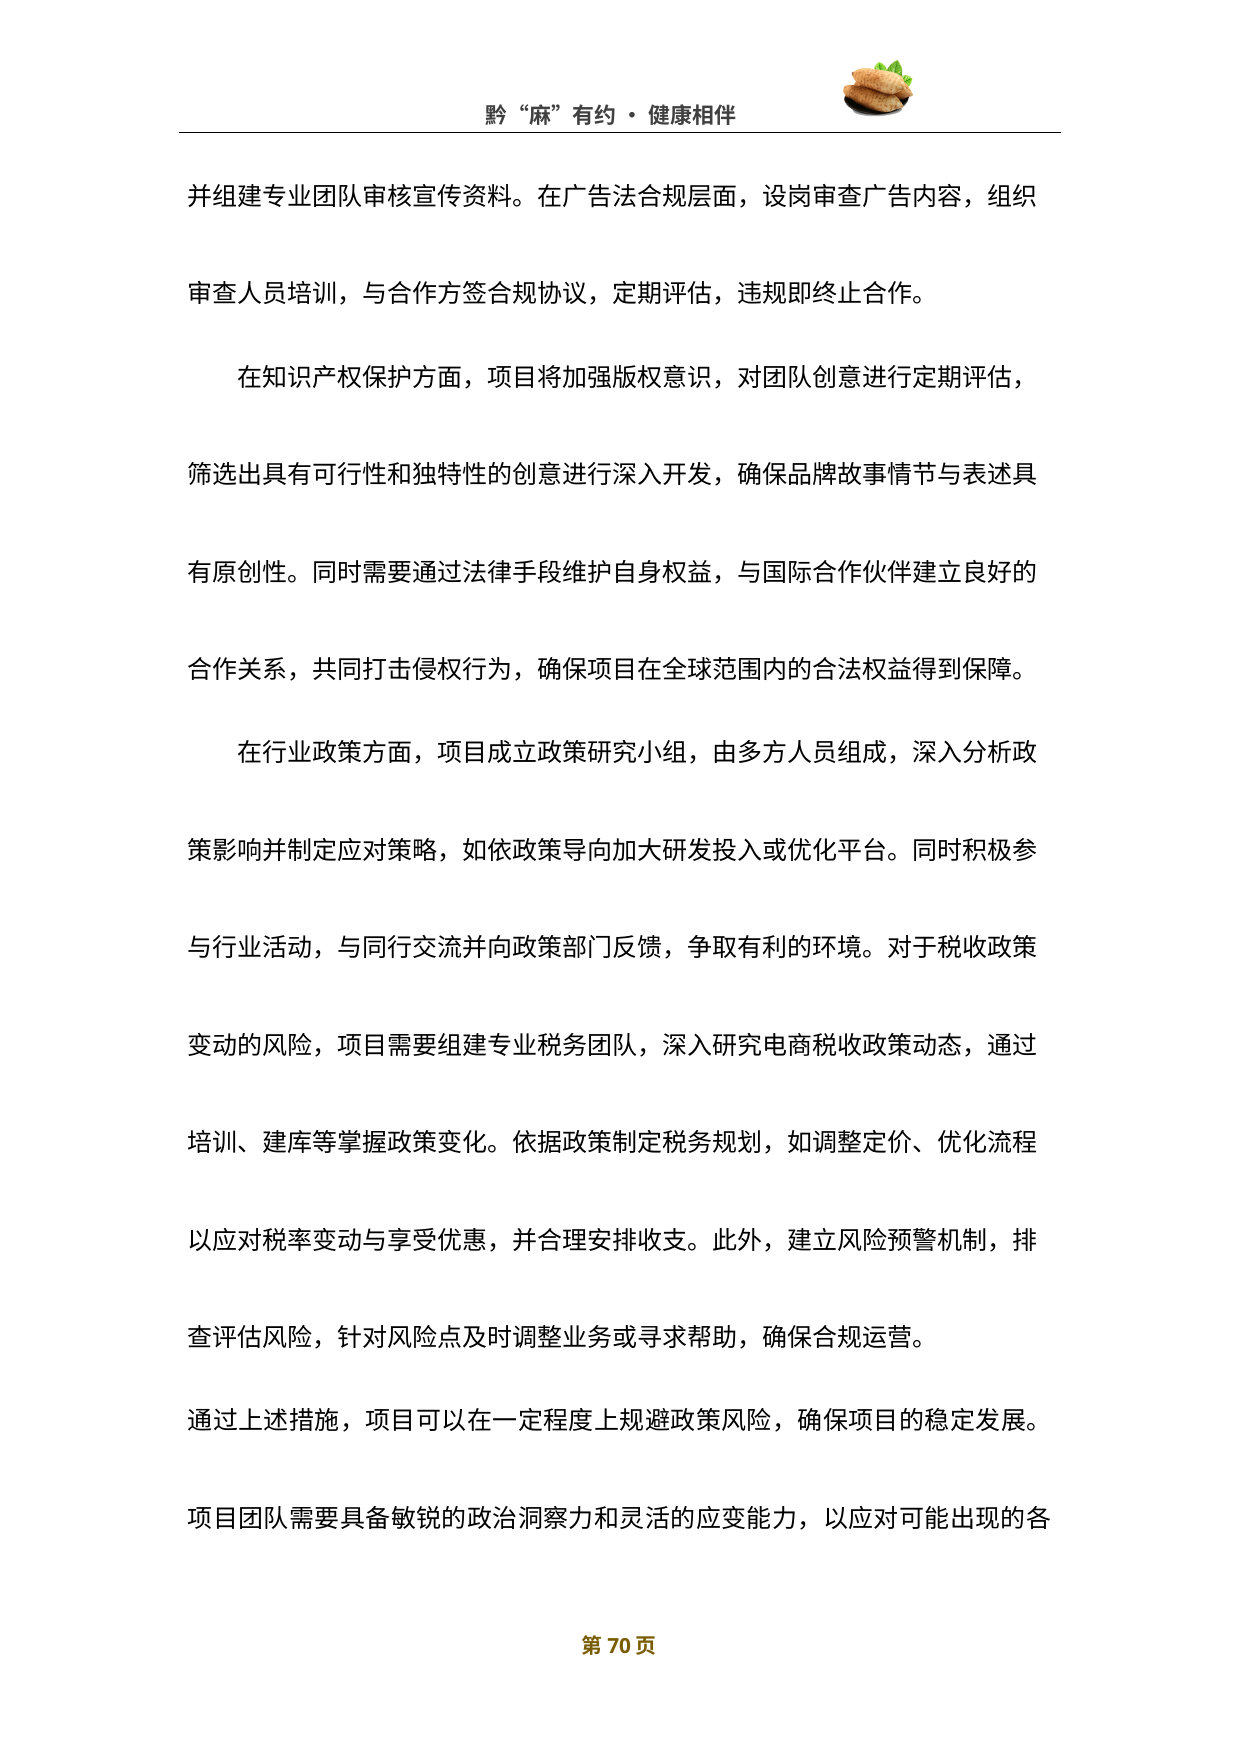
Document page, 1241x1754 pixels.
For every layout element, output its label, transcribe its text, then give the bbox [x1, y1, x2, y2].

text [187, 162, 1053, 324]
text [187, 1386, 1053, 1549]
text 在行业政策方面，项目成立政策研究小组，由多方人员组成，深入分析政策影响并制定应对策略，如依政策导向加大研发投入或优化平台。同时积极参与行业活动，与同行交流并向政策部门反馈，争取有利的环境。对于税收政策变动的风险，项目需要组建专业税务团队，深入研究电商税收政策动态，通过培训、建库等掌握政策变化。依据政策制定税务规划，如调整定价、优化流程以应对税率变动与享受优惠，并合理安排收支。此外，建立风险预警机制，排查评估风险，针对风险点及时调整业务或寻求帮助，确保合规运营。 [187, 718, 1053, 1368]
picture [840, 49, 915, 124]
text 在知识产权保护方面，项目将加强版权意识，对团队创意进行定期评估，筛选出具有可行性和独特性的创意进行深入开发，确保品牌故事情节与表述具有原创性。同时需要通过法律手段维护自身权益，与国际合作伙伴建立良好的合作关系，共同打击侵权行为，确保项目在全球范围内的合法权益得到保障。 [187, 343, 1053, 700]
